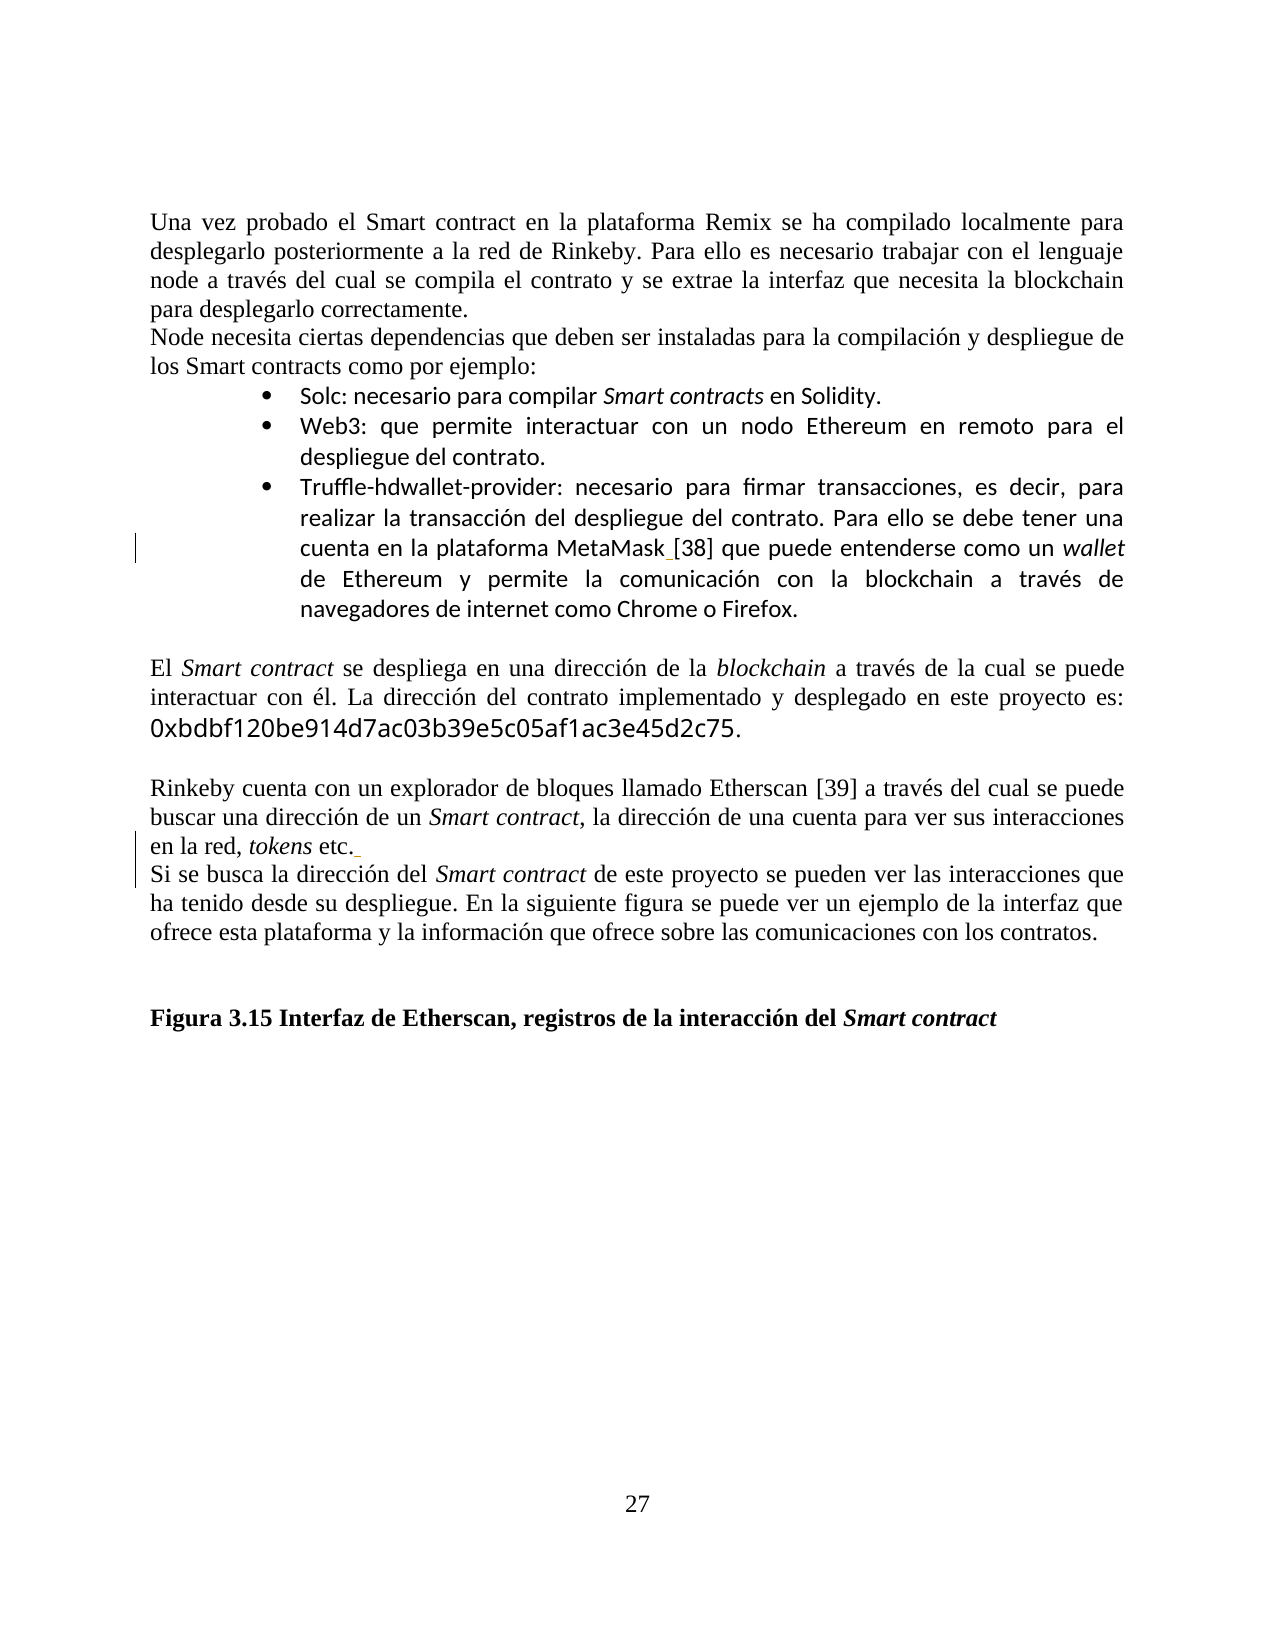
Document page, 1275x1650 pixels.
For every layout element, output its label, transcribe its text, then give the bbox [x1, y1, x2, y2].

text Si se busca la dirección del Smart contract de este proyecto se pueden ver las interacciones que ha tenido desde su despliegue. En la siguiente figura se puede ver un ejemplo de la interfaz que ofrece esta plataforma y la información que ofrece sobre las comunicaciones con los contratos. [150, 859, 1125, 946]
list Web3: que permite interactuar con un nodo Ethereum en remoto para el despliegue del contrato. [262, 411, 1125, 472]
text Una vez probado el Smart contract en la plataforma Remix se ha compilado localmente para desplegarlo posteriormente a la red de Rinkeby. Para ello es necesario trabajar con el lenguaje node a través del cual se compila el contrato y se extrae la interfaz que necesita la blockchain para desplegarlo correctamente. [150, 207, 1125, 322]
text Rinkeby cuenta con un explorador de bloques llamado Etherscan [39] a través del cual se puede buscar una dirección de un Smart contract, la dirección de una cuenta para ver sus interacciones en la red, tokens etc. [150, 773, 1125, 859]
text Node necesita ciertas dependencias que deben ser instaladas para la compilación y despliegue de los Smart contracts como por ejemplo: [150, 322, 1125, 380]
text El Smart contract se despliega en una dirección de la blockchain a través de la cual se puede interactuar con él. La dirección del contrato implementado y desplegado en este proyecto es: 0xbdbf120be914d7ac03b39e5c05af1ac3e45d2c75. [150, 653, 1125, 744]
list Solc: necesario para compilar Smart contracts en Solidity. [262, 380, 1125, 411]
list Truffle-hdwallet-provider: necesario para firmar transacciones, es decir, para realizar la transacción del despliegue del contrato. Para ello se debe tener una cuenta en la plataforma MetaMask[38] que puede entenderse como un wallet de Ethereum y permite la comunicación con la blockchain a través de navegadores de internet como Chrome o Firefox. [262, 472, 1125, 624]
